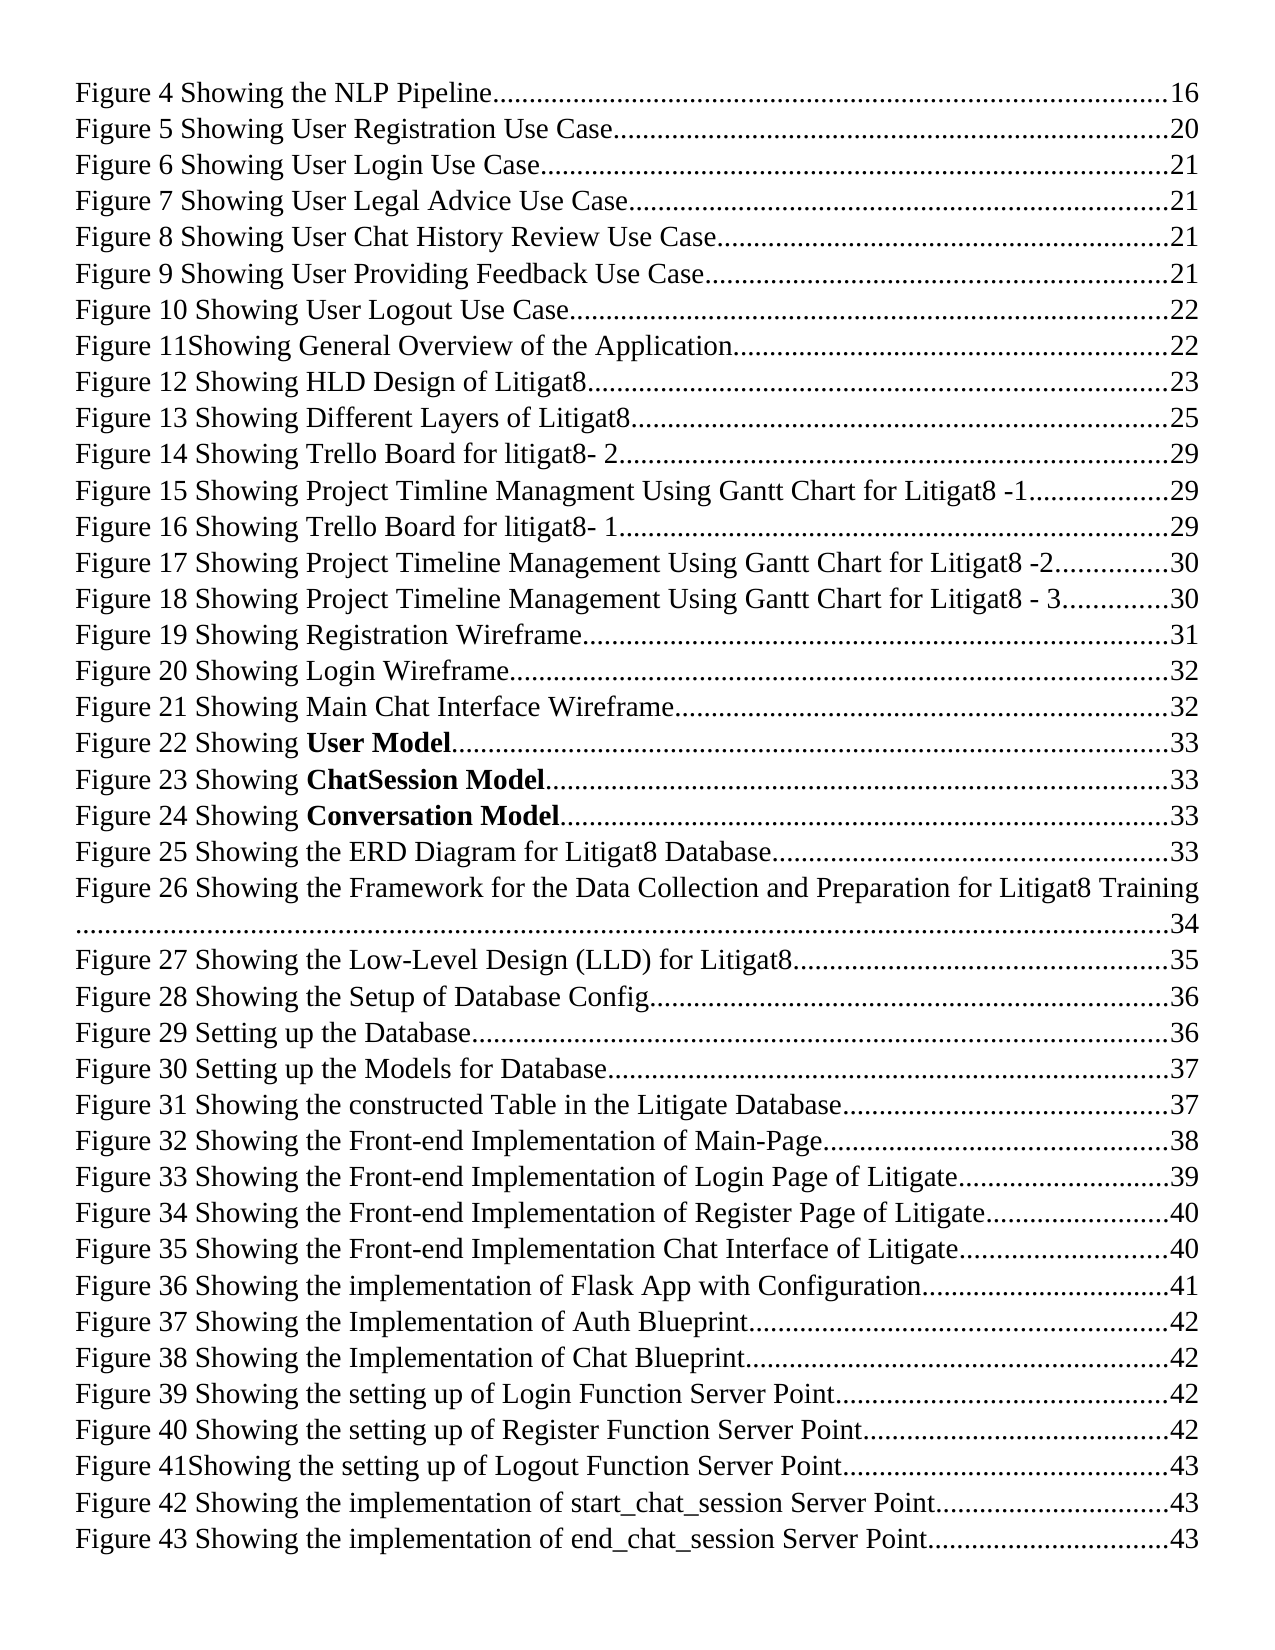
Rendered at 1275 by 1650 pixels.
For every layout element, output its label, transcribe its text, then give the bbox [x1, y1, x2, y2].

text Figure 29 Setting up the Database 36 [75, 1015, 1200, 1048]
text Figure 36 Showing the implementation of Flask App with Configuration 41 [75, 1268, 1200, 1301]
text Figure 22 Showing User Model 33 [75, 726, 1200, 759]
text Figure 23 Showing ChatSession Model 33 [75, 762, 1200, 795]
text Figure 32 Showing the Front-end Implementation of Main-Page 38 [75, 1123, 1200, 1157]
text Figure 43 Showing the implementation of end_chat_session Server Point 43 [75, 1521, 1200, 1554]
text Figure 10 Showing User Logout Use Case 22 [75, 292, 1200, 325]
text Figure 15 Showing Project Timline Managment Using Gantt Chart for Litigat8 -1 29 [75, 473, 1200, 506]
text Figure 33 Showing the Front-end Implementation of Login Page of Litigate 39 [75, 1159, 1200, 1193]
text Figure 9 Showing User Providing Feedback Use Case 21 [75, 256, 1200, 289]
text Figure 12 Showing HLD Design of Litigat8 23 [75, 364, 1200, 398]
text Figure 5 Showing User Registration Use Case 20 [75, 111, 1200, 145]
text Figure 18 Showing Project Timeline Management Using Gantt Chart for Litigat8 - 3 30 [75, 581, 1200, 614]
text Figure 42 Showing the implementation of start_chat_session Server Point 43 [75, 1485, 1200, 1518]
text Figure 13 Showing Different Layers of Litigat8 25 [75, 400, 1200, 434]
text Figure 21 Showing Main Chat Interface Wireframe 32 [75, 689, 1200, 723]
text Figure 7 Showing User Legal Advice Use Case 21 [75, 183, 1200, 217]
text Figure 14 Showing Trello Board for litigat8- 2 29 [75, 436, 1200, 470]
text Figure 17 Showing Project Timeline Management Using Gantt Chart for Litigat8 -2 30 [75, 545, 1200, 578]
text Figure 27 Showing the Low-Level Design (LLD) for Litigat8 35 [75, 942, 1200, 976]
text Figure 24 Showing Conversation Model 33 [75, 798, 1200, 831]
text Figure 25 Showing the ERD Diagram for Litigat8 Database 33 [75, 834, 1200, 868]
text Figure 31 Showing the constructed Table in the Litigate Database 37 [75, 1087, 1200, 1121]
text Figure 26 Showing the Framework for the Data Collection and Preparation for Litigat8 Training 34 [75, 870, 1200, 940]
text Figure 16 Showing Trello Board for litigat8- 1 29 [75, 509, 1200, 542]
text Figure 20 Showing Login Wireframe 32 [75, 653, 1200, 687]
text Figure 19 Showing Registration Wireframe 31 [75, 617, 1200, 651]
text Figure 8 Showing User Chat History Review Use Case 21 [75, 219, 1200, 253]
text Figure 28 Showing the Setup of Database Config 36 [75, 979, 1200, 1012]
text Figure 34 Showing the Front-end Implementation of Register Page of Litigate 40 [75, 1196, 1200, 1229]
text Figure 4 Showing the NLP Pipeline 16 [75, 75, 1200, 108]
text Figure 38 Showing the Implementation of Chat Blueprint 42 [75, 1340, 1200, 1374]
text Figure 11Showing General Overview of the Application 22 [75, 328, 1200, 362]
text Figure 39 Showing the setting up of Login Function Server Point 42 [75, 1376, 1200, 1410]
text Figure 37 Showing the Implementation of Auth Blueprint 42 [75, 1304, 1200, 1337]
text Figure 41Showing the setting up of Logout Function Server Point 43 [75, 1448, 1200, 1482]
text Figure 40 Showing the setting up of Register Function Server Point 42 [75, 1412, 1200, 1446]
text Figure 35 Showing the Front-end Implementation Chat Interface of Litigate 40 [75, 1232, 1200, 1265]
text Figure 6 Showing User Login Use Case 21 [75, 147, 1200, 181]
text Figure 30 Setting up the Models for Database 37 [75, 1051, 1200, 1084]
